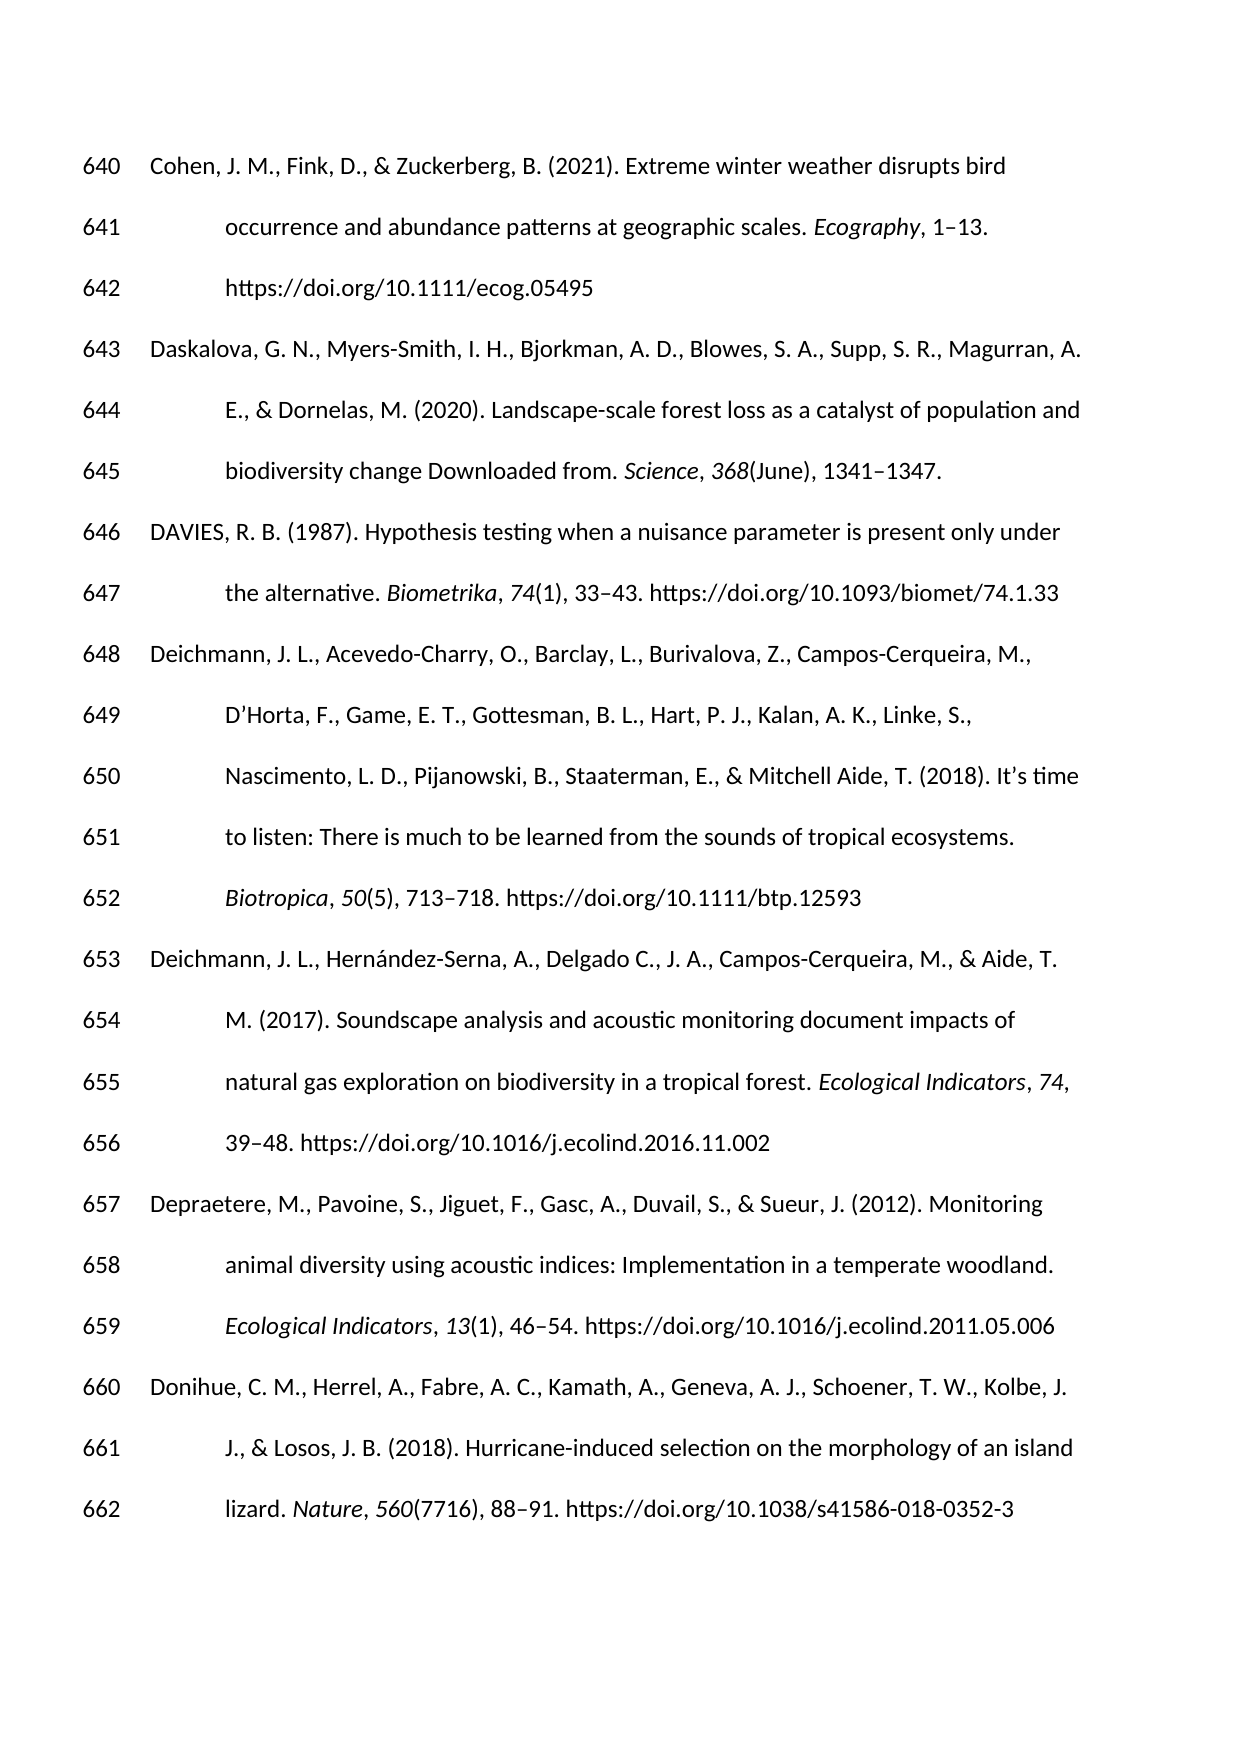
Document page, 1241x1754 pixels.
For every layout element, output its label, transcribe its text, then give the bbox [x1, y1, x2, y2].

text Deichmann, J. L., Hernández-Serna, A., Delgado C., J. A., Campos-Cerqueira, M., & Aide, T. M. (2017). Soundscape analysis and acoustic monitoring document impacts of natural gas exploration on biodiversity in a tropical forest. Ecological Indicators, 74, 39–48. https://doi.org/10.1016/j.ecolind.2016.11.002 [150, 943, 1090, 1157]
text Depraetere, M., Pavoine, S., Jiguet, F., Gasc, A., Duvail, S., & Sueur, J. (2012). Monitoring animal diversity using acoustic indices: Implementation in a temperate woodland. Ecological Indicators, 13(1), 46–54. https://doi.org/10.1016/j.ecolind.2011.05.006 [150, 1188, 1090, 1340]
text Donihue, C. M., Herrel, A., Fabre, A. C., Kamath, A., Geneva, A. J., Schoener, T. W., Kolbe, J. J., & Losos, J. B. (2018). Hurricane-induced selection on the morphology of an island lizard. Nature, 560(7716), 88–91. https://doi.org/10.1038/s41586-018-0352-3 [150, 1371, 1090, 1523]
text DAVIES, R. B. (1987). Hypothesis testing when a nuisance parameter is present only under the alternative. Biometrika, 74(1), 33–43. https://doi.org/10.1093/biomet/74.1.33 [150, 516, 1090, 608]
text Cohen, J. M., Fink, D., & Zuckerberg, B. (2021). Extreme winter weather disrupts bird occurrence and abundance patterns at geographic scales. Ecography, 1–13. https://doi.org/10.1111/ecog.05495 [150, 150, 1090, 303]
text Deichmann, J. L., Acevedo-Charry, O., Barclay, L., Burivalova, Z., Campos-Cerqueira, M., D’Horta, F., Game, E. T., Gottesman, B. L., Hart, P. J., Kalan, A. K., Linke, S., Nascimento, L. D., Pijanowski, B., Staaterman, E., & Mitchell Aide, T. (2018). It’s time to listen: There is much to be learned from the sounds of tropical ecosystems. Biotropica, 50(5), 713–718. https://doi.org/10.1111/btp.12593 [150, 638, 1090, 913]
text Daskalova, G. N., Myers-Smith, I. H., Bjorkman, A. D., Blowes, S. A., Supp, S. R., Magurran, A. E., & Dornelas, M. (2020). Landscape-scale forest loss as a catalyst of population and biodiversity change Downloaded from. Science, 368(June), 1341–1347. [150, 333, 1090, 486]
